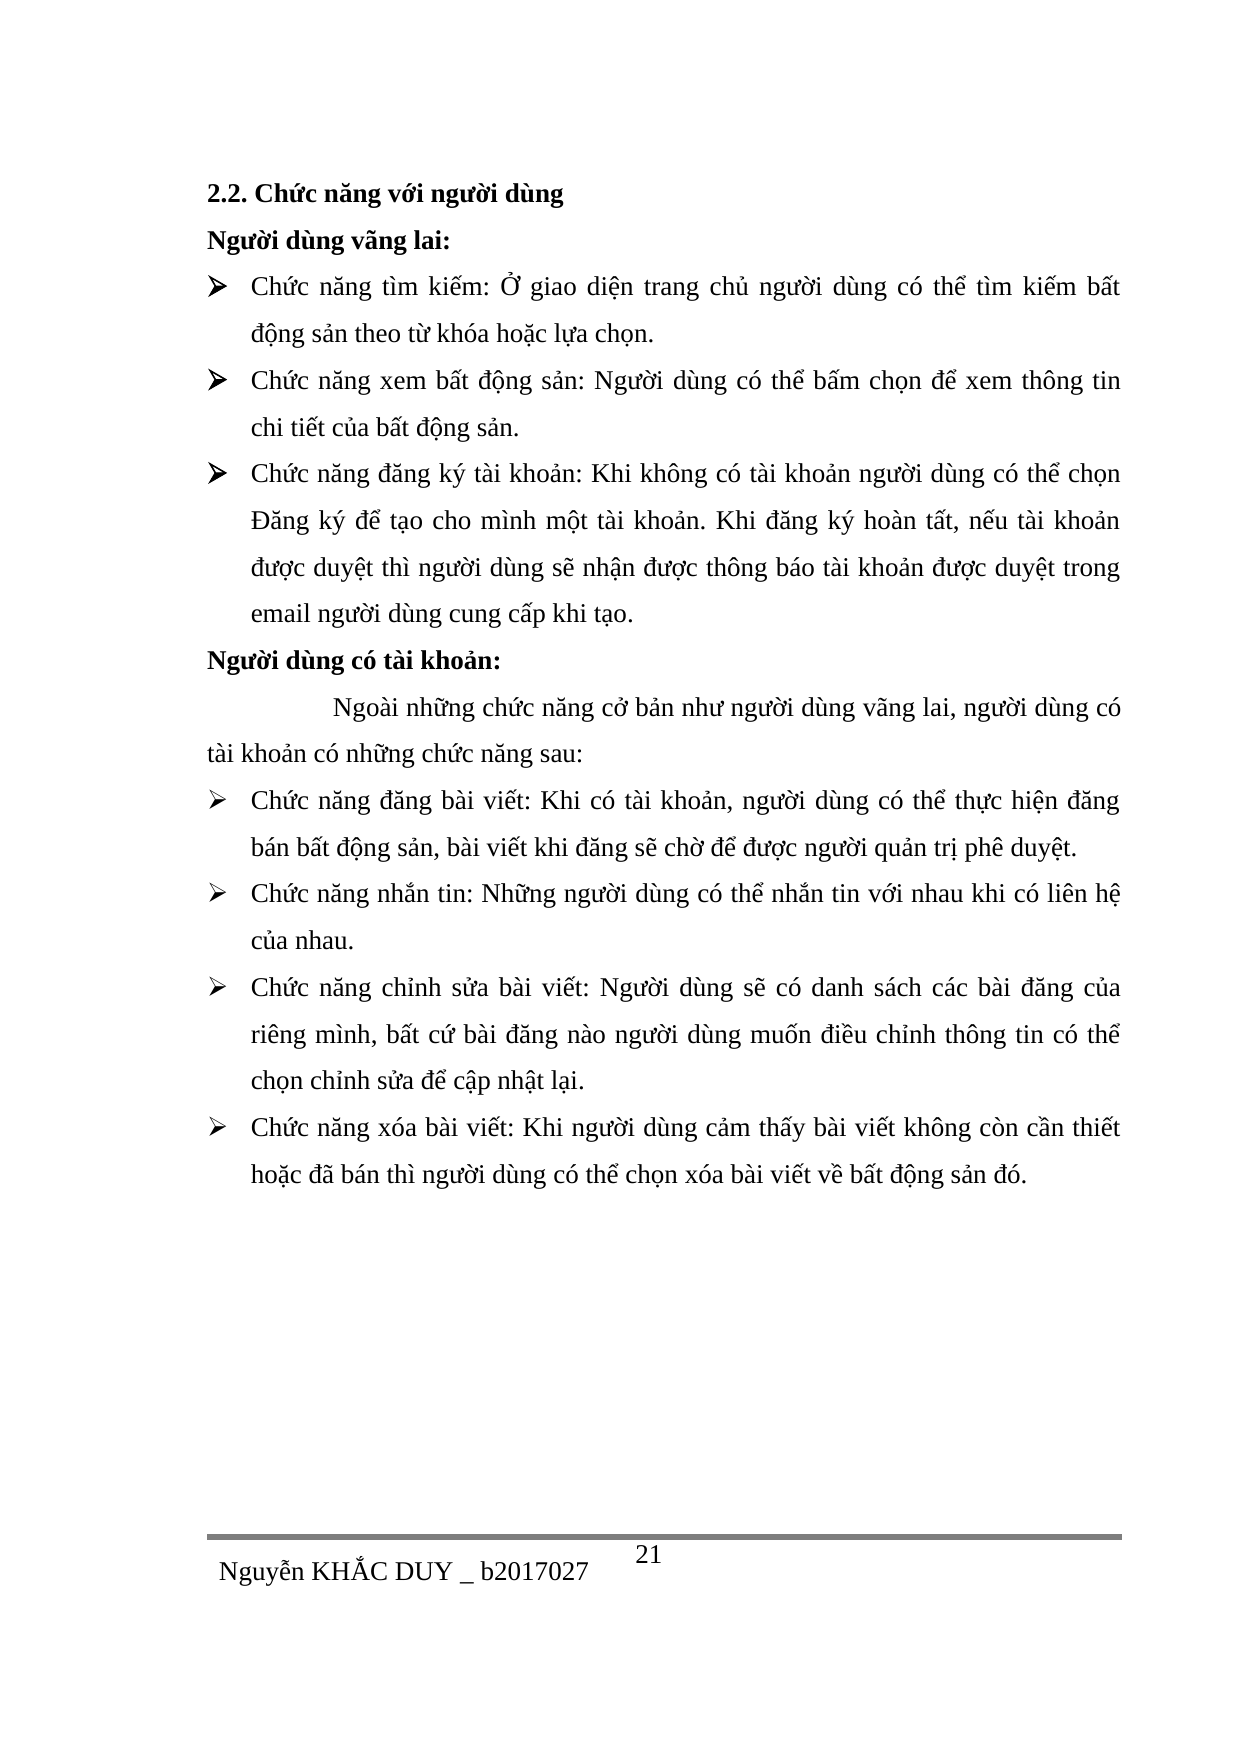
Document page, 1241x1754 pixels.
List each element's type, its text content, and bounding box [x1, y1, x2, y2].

list Chức năng đăng bài viết: Khi có tài khoản, người dùng có thể thực hiện đăng bán bất động sản, bài viết khi đăng sẽ chờ để được người quản trị phê duyệt. [207, 784, 1122, 862]
list Chức năng chỉnh sửa bài viết: Người dùng sẽ có danh sách các bài đăng của riêng mình, bất cứ bài đăng nào người dùng muốn điều chỉnh thông tin có thể chọn chỉnh sửa để cập nhật lại. [207, 971, 1122, 1096]
list Ngoài những chức năng cở bản như người dùng vãng lai, người dùng có tài khoản có những chức năng sau: [207, 691, 1122, 769]
list Chức năng tìm kiếm: Ở giao diện trang chủ người dùng có thể tìm kiếm bất động sản theo từ khóa hoặc lựa chọn. [207, 271, 1122, 348]
list Chức năng nhắn tin: Những người dùng có thể nhắn tin với nhau khi có liên hệ của nhau. [207, 878, 1122, 956]
list Chức năng xem bất động sản: Người dùng có thể bấm chọn để xem thông tin chi tiết của bất động sản. [207, 364, 1122, 442]
list Chức năng đăng ký tài khoản: Khi không có tài khoản người dùng có thể chọn Đăng ký để tạo cho mình một tài khoản. Khi đăng ký hoàn tất, nếu tài khoản được duyệt thì người dùng sẽ nhận được thông báo tài khoản được duyệt trong email người dùng cung cấp khi tạo. [207, 457, 1122, 629]
text Người dùng vãng lai: [207, 224, 1122, 255]
list Chức năng xóa bài viết: Khi người dùng cảm thấy bài viết không còn cần thiết hoặc đã bán thì người dùng có thể chọn xóa bài viết về bất động sản đó. [207, 1111, 1122, 1189]
list Người dùng có tài khoản: [207, 644, 1122, 675]
subtitle Chức năng với người dùng [207, 177, 1122, 208]
